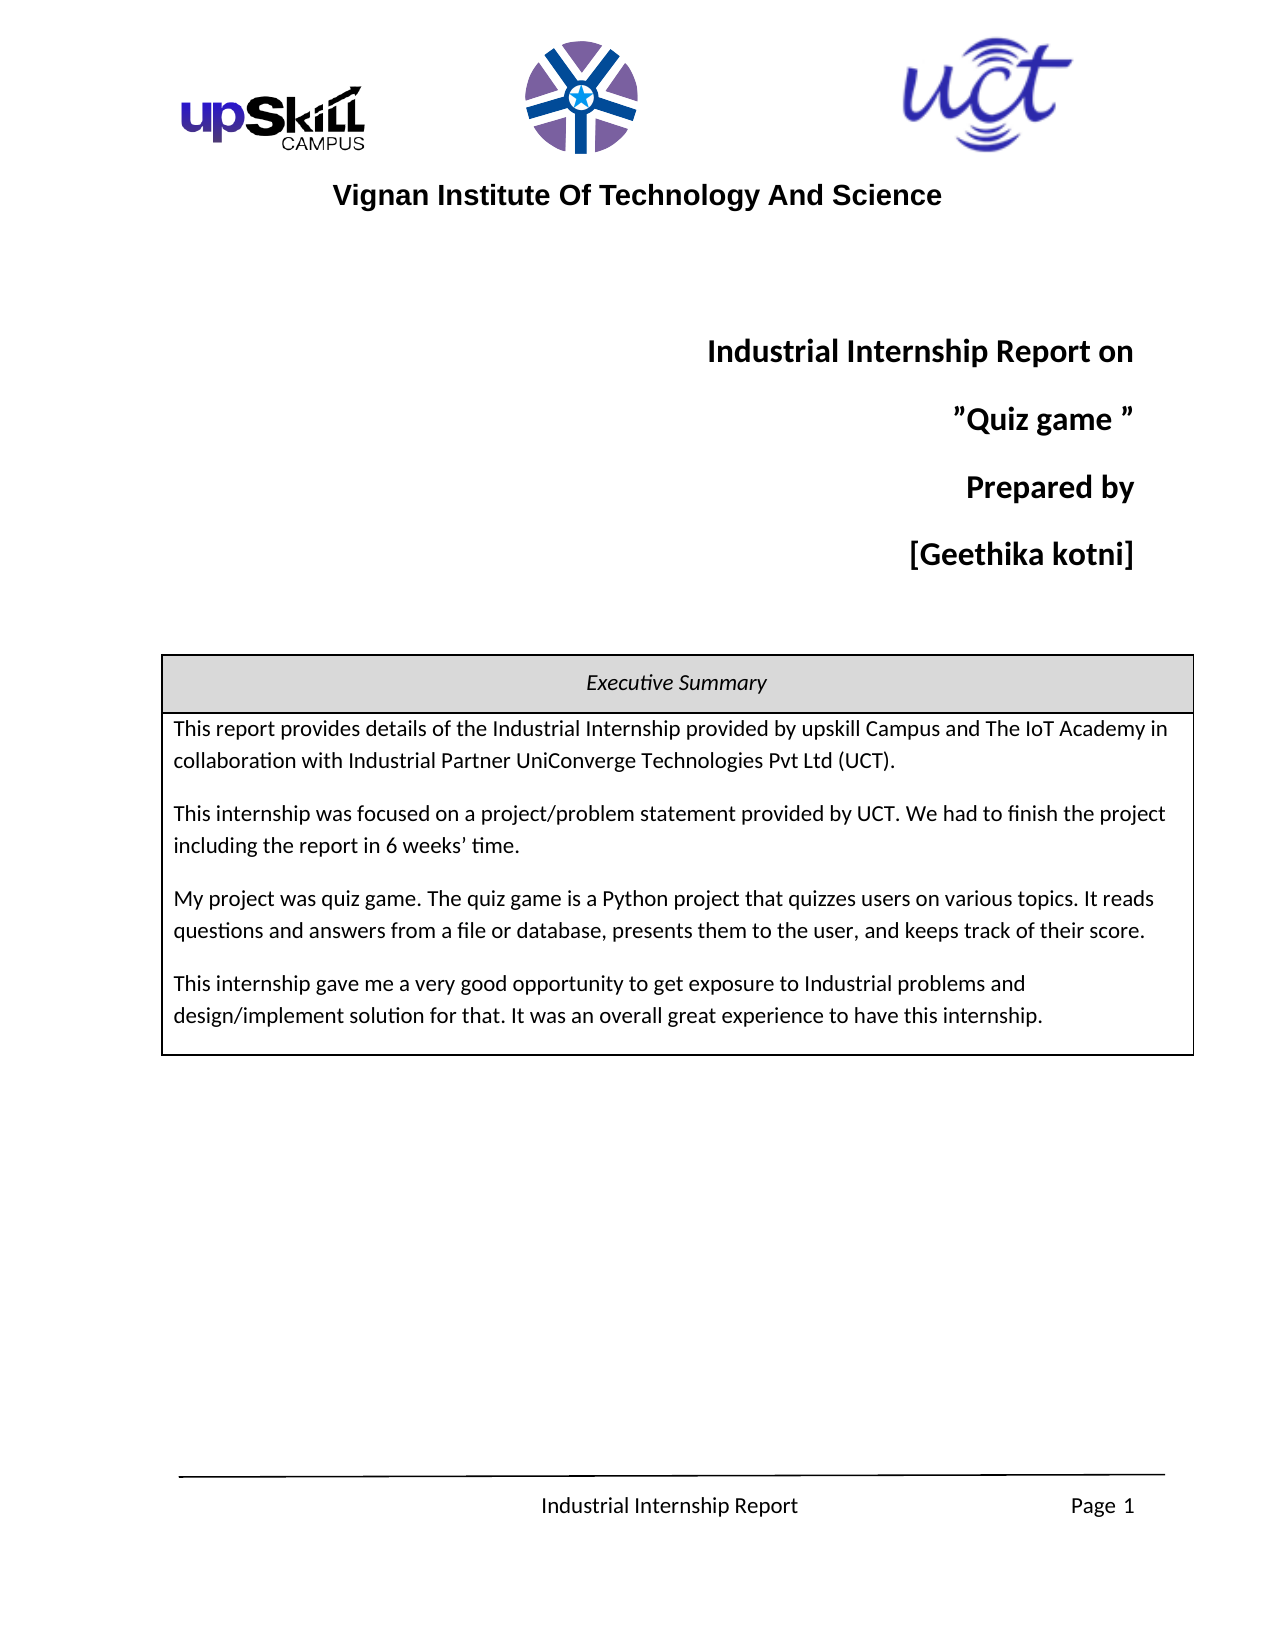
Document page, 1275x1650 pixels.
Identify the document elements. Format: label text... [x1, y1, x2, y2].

picture [900, 28, 1079, 154]
table_header Executive Summary [163, 656, 1193, 712]
text ”Quiz game ” [150, 398, 1134, 439]
table_cell This report provides details of the Industrial Internship provided by upskill Campus and The IoT Academy in collaboration with Industrial Partner UniConverge Technologies Pvt Ltd (UCT). This internship was focused on a project/problem statement provided by UCT. We had to finish the project including the report in 6 weeks’ time. My project was quiz game. The quiz game is a Python project that quizzes users on various topics. It reads questions and answers from a file or database, presents them to the user, and keeps track of their score. This internship gave me a very good opportunity to get exposure to Industrial problems and design/implement solution for that. It was an overall great experience to have this internship. [163, 714, 1193, 1054]
text Industrial Internship Report on [150, 330, 1134, 371]
text [Geethika kotni] [150, 533, 1134, 574]
picture [150, 73, 396, 154]
text Prepared by [150, 466, 1134, 506]
picture [525, 41, 638, 154]
